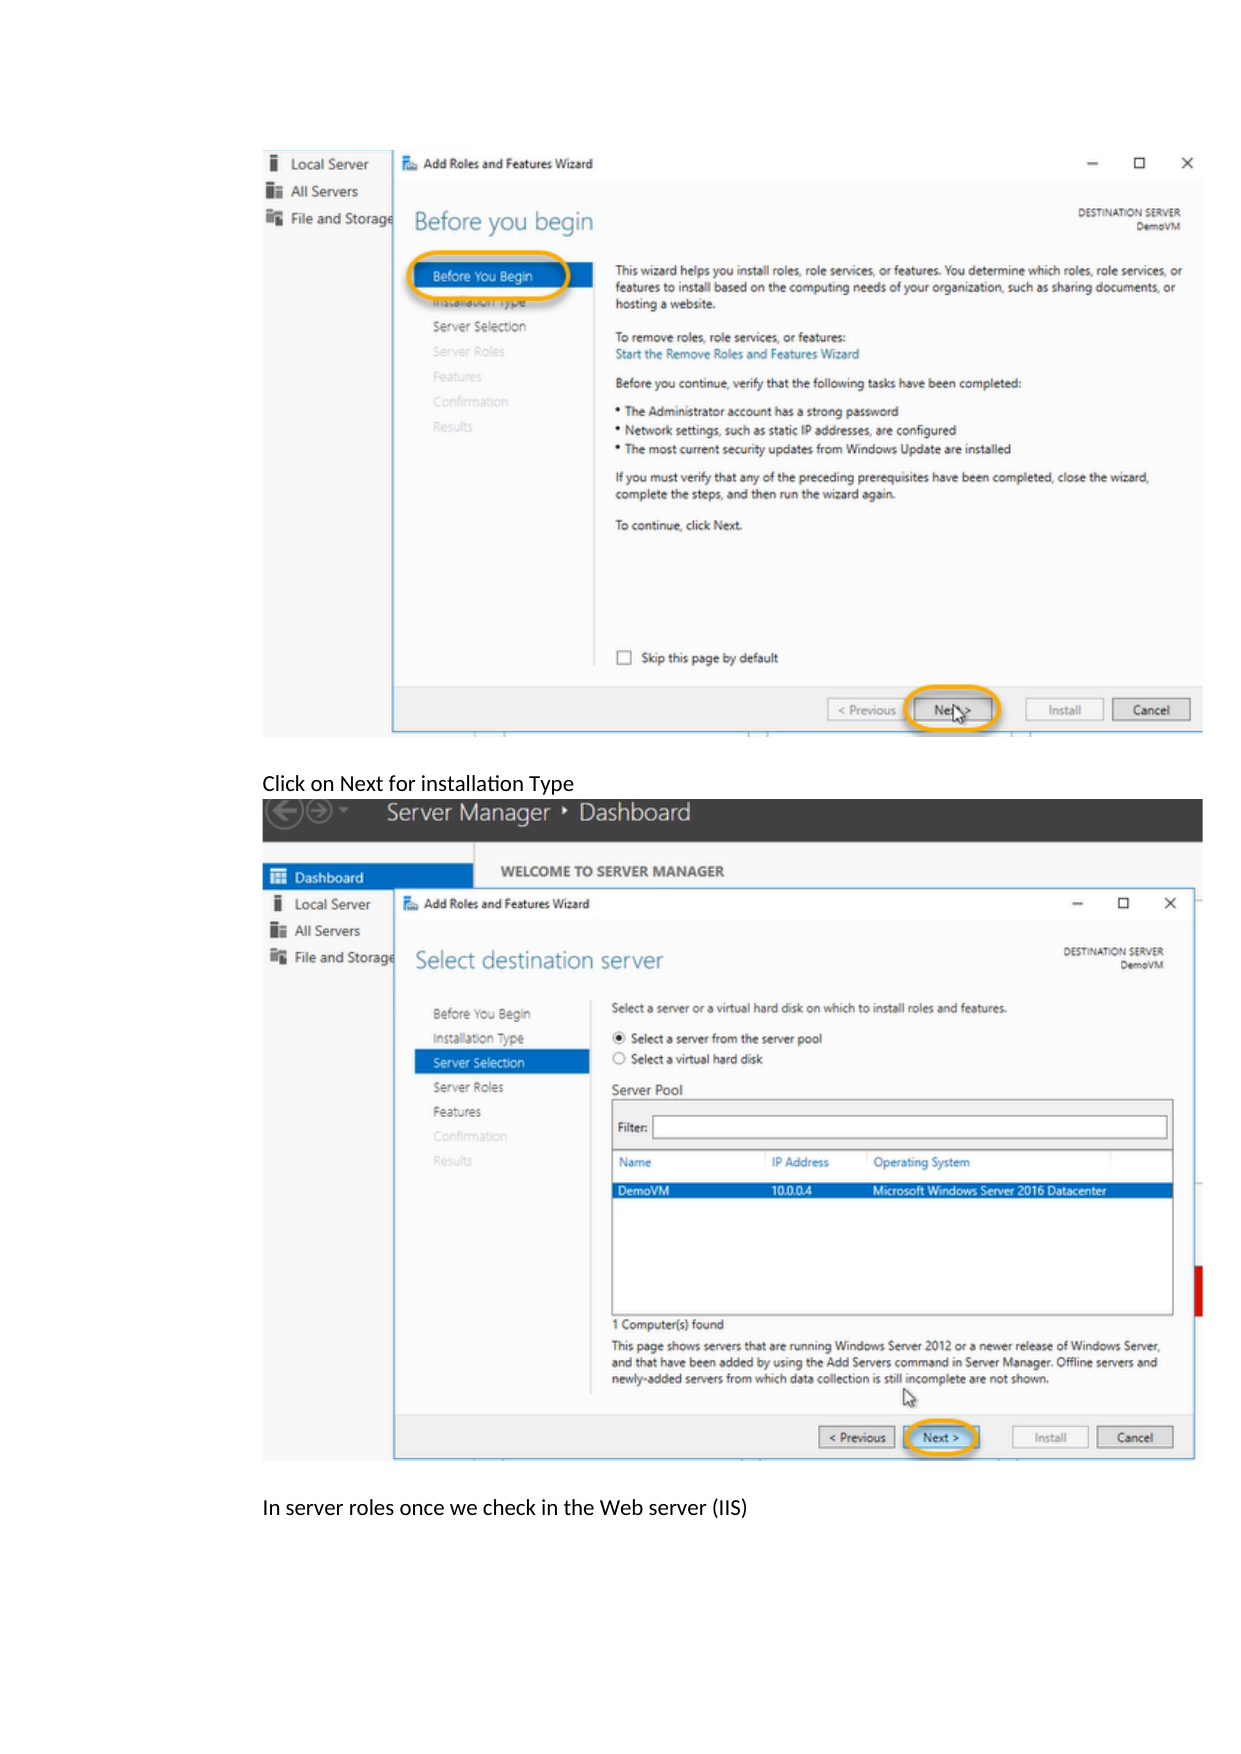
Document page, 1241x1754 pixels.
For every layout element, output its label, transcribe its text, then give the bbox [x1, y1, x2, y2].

picture [262, 150, 1203, 737]
list In server roles once we check in the Web server (IIS) [262, 1493, 1090, 1521]
list Click on Next for installation Type [262, 769, 1090, 797]
picture [262, 799, 1203, 1461]
